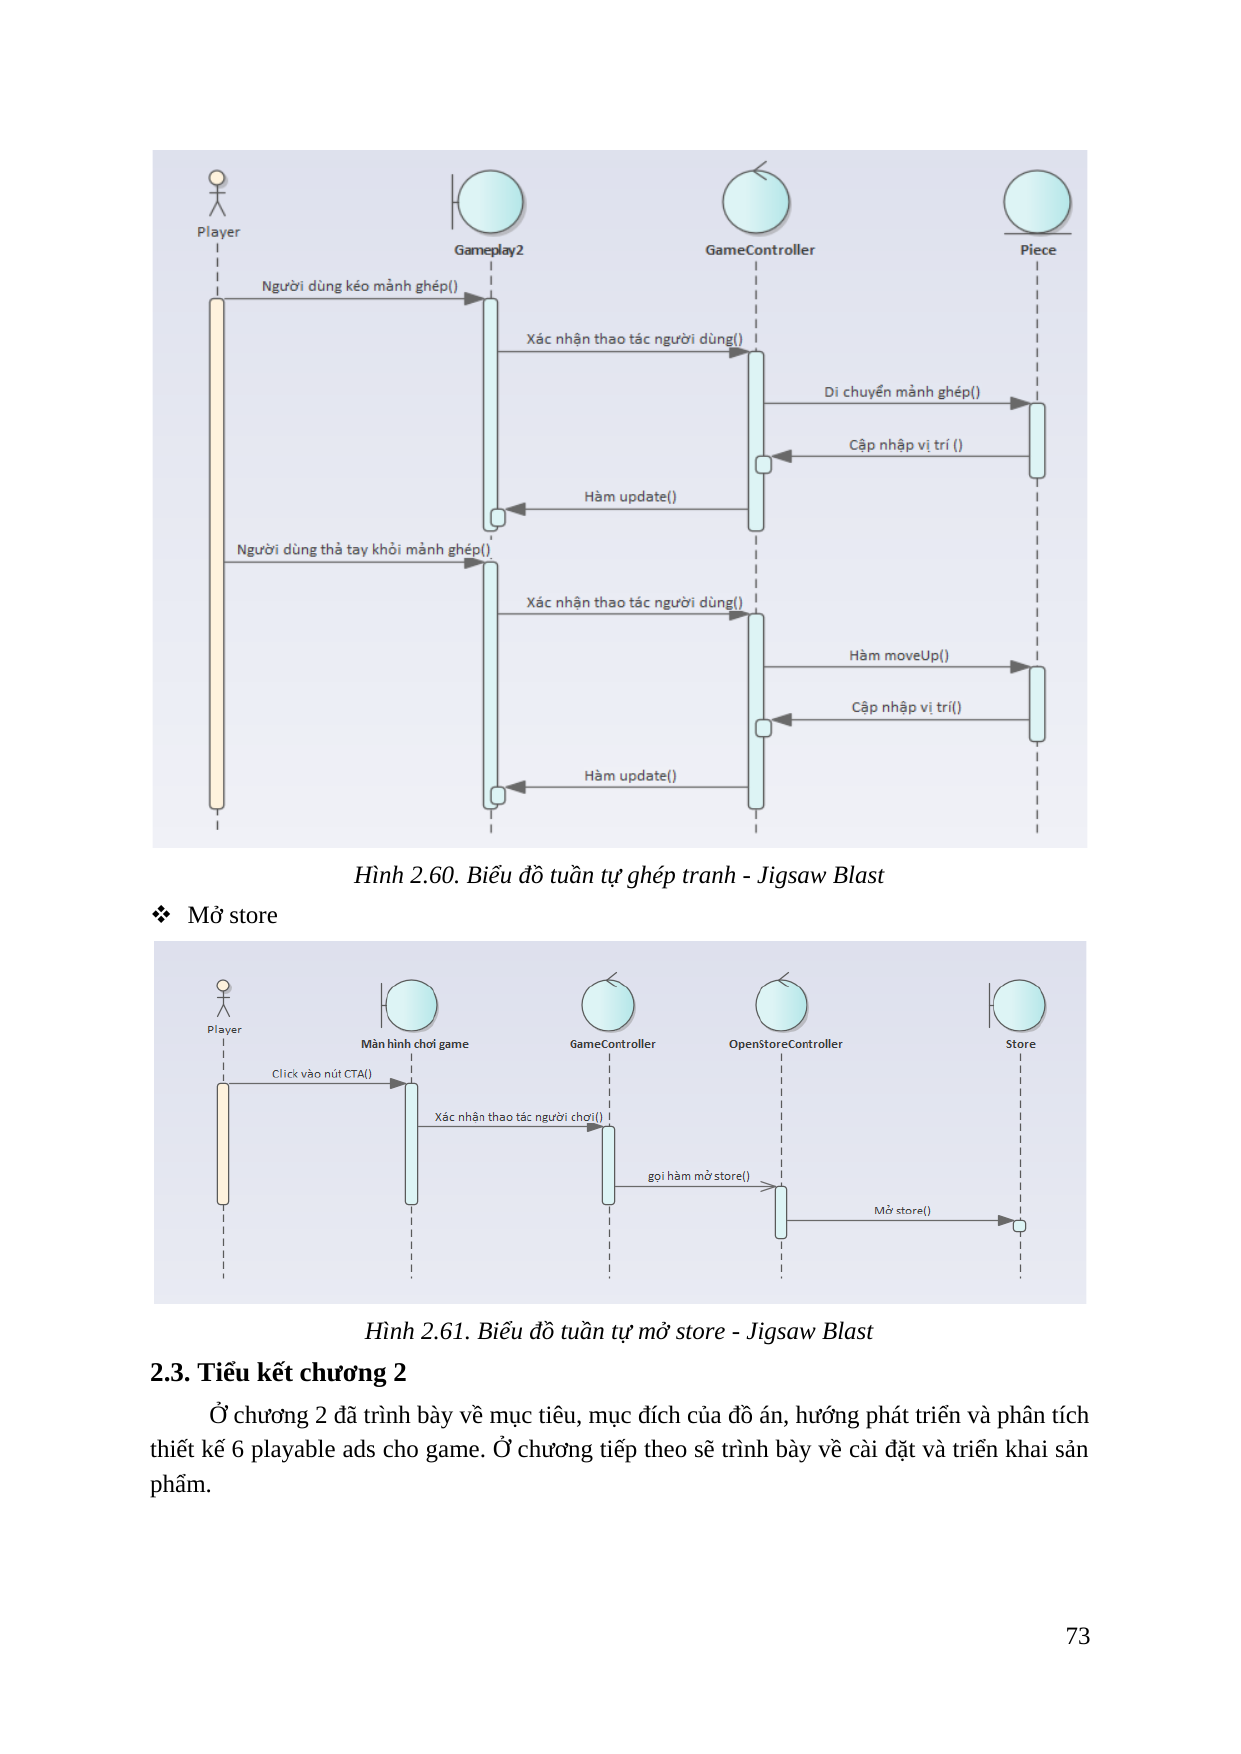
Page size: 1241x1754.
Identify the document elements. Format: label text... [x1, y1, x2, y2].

picture [152, 150, 1088, 848]
list Mở store [150, 901, 1090, 929]
picture [154, 941, 1087, 1304]
text Hình 2.60. Biểu đồ tuần tự ghép tranh - Jigsaw Blast [150, 860, 1090, 889]
text Ở chương 2 đã trình bày về mục tiêu, mục đích của đồ án, hướng phát triển và phân tích thiết kế 6 playable ads cho game. Ở chương tiếp theo sẽ trình bày về cài đặt và triển khai sản phẩm. [150, 1400, 1090, 1498]
subtitle 2.3. Tiểu kết chương 2 [150, 1356, 1090, 1388]
text Hình 2.61. Biểu đồ tuần tự mở store - Jigsaw Blast [150, 1316, 1090, 1344]
